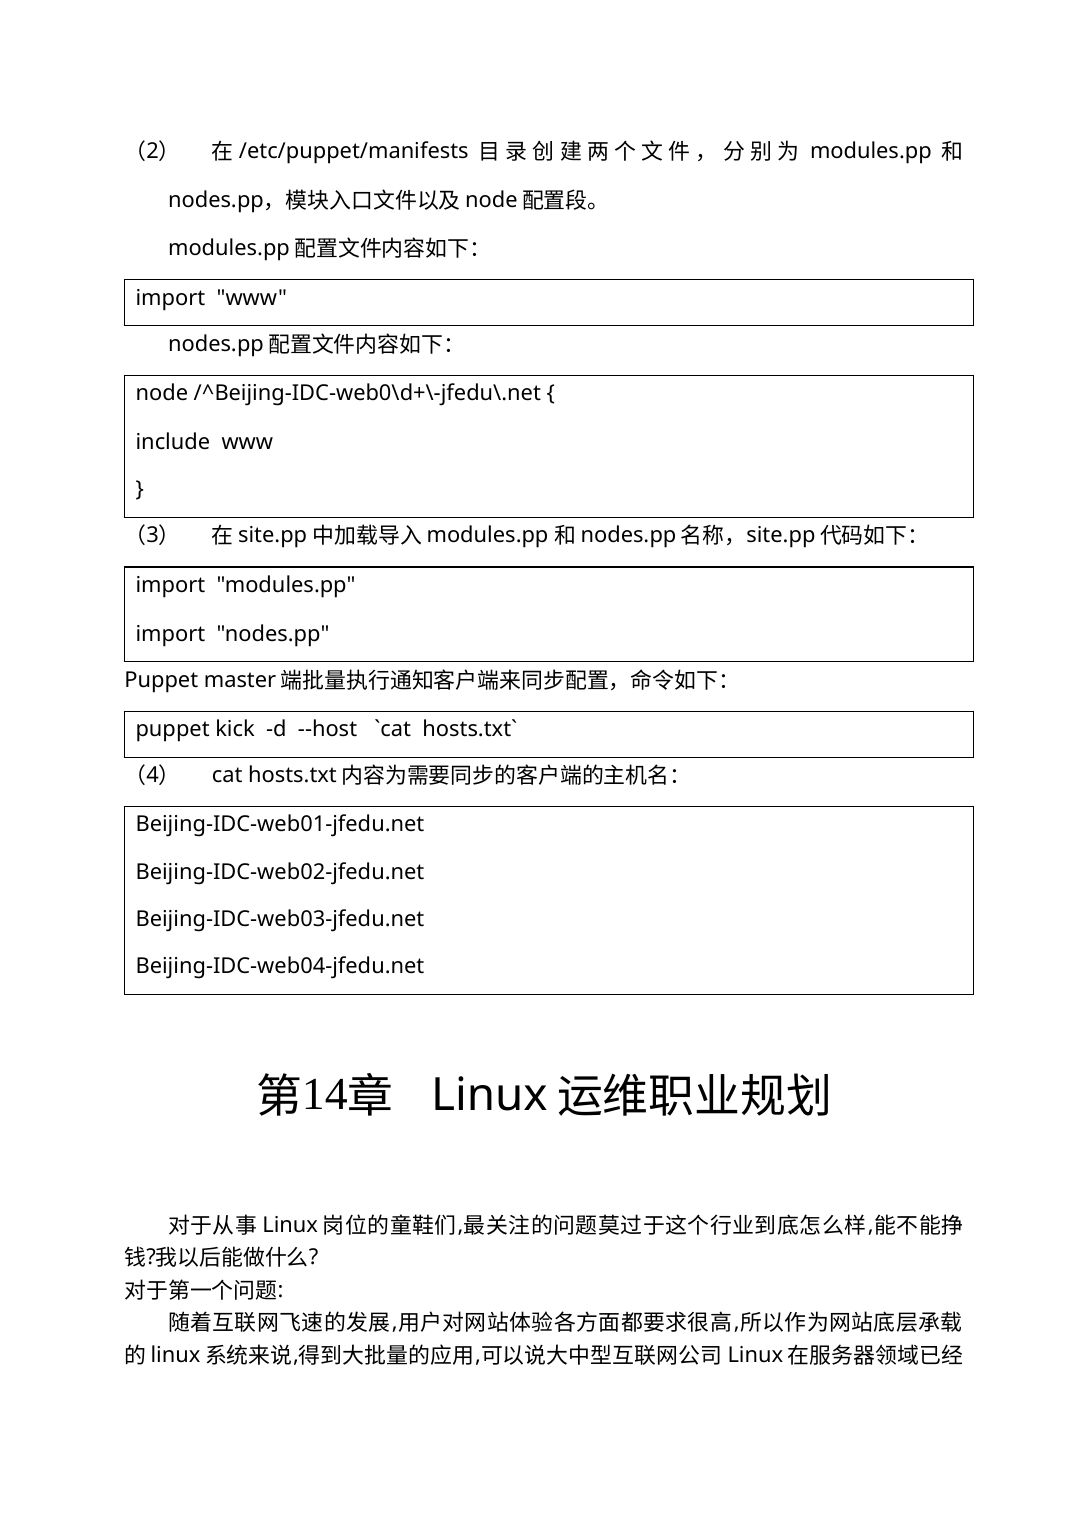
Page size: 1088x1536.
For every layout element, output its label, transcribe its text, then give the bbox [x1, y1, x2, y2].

list cat hosts.txt内容为需要同步的客户端的主机名： [124, 758, 963, 790]
text nodes.pp配置文件内容如下： [124, 326, 963, 359]
table_header puppet kick -d --host `cat hosts.txt` [125, 712, 973, 757]
text 对于第一个问题: [124, 1272, 963, 1305]
table_header Beijing-IDC-web01-jfedu.net Beijing-IDC-web02-jfedu.net Beijing-IDC-web03-jfedu.net Beijing-IDC-web04-jfedu.net [125, 807, 973, 994]
list modules.pp配置文件内容如下： [168, 231, 963, 263]
list 在/etc/puppet/manifests目录创建两个文件，分别为modules.pp和nodes.pp，模块入口文件以及node配置段。 [124, 134, 963, 215]
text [124, 1305, 963, 1370]
table_header import "modules.pp" import "nodes.pp" [125, 568, 973, 661]
text 对于从事Linux岗位的童鞋们,最关注的问题莫过于这个行业到底怎么样,能不能挣钱?我以后能做什么? [124, 1207, 963, 1272]
text Puppet master端批量执行通知客户端来同步配置，命令如下： [124, 662, 963, 695]
subtitle Linux运维职业规划 [124, 1044, 963, 1141]
list 在site.pp 中加载导入modules.pp 和nodes.pp名称，site.pp代码如下： [124, 518, 963, 551]
table_header import "www" [125, 280, 973, 325]
table_header node /^Beijing-IDC-web0\d+\-jfedu\.net { include www } [125, 376, 973, 517]
